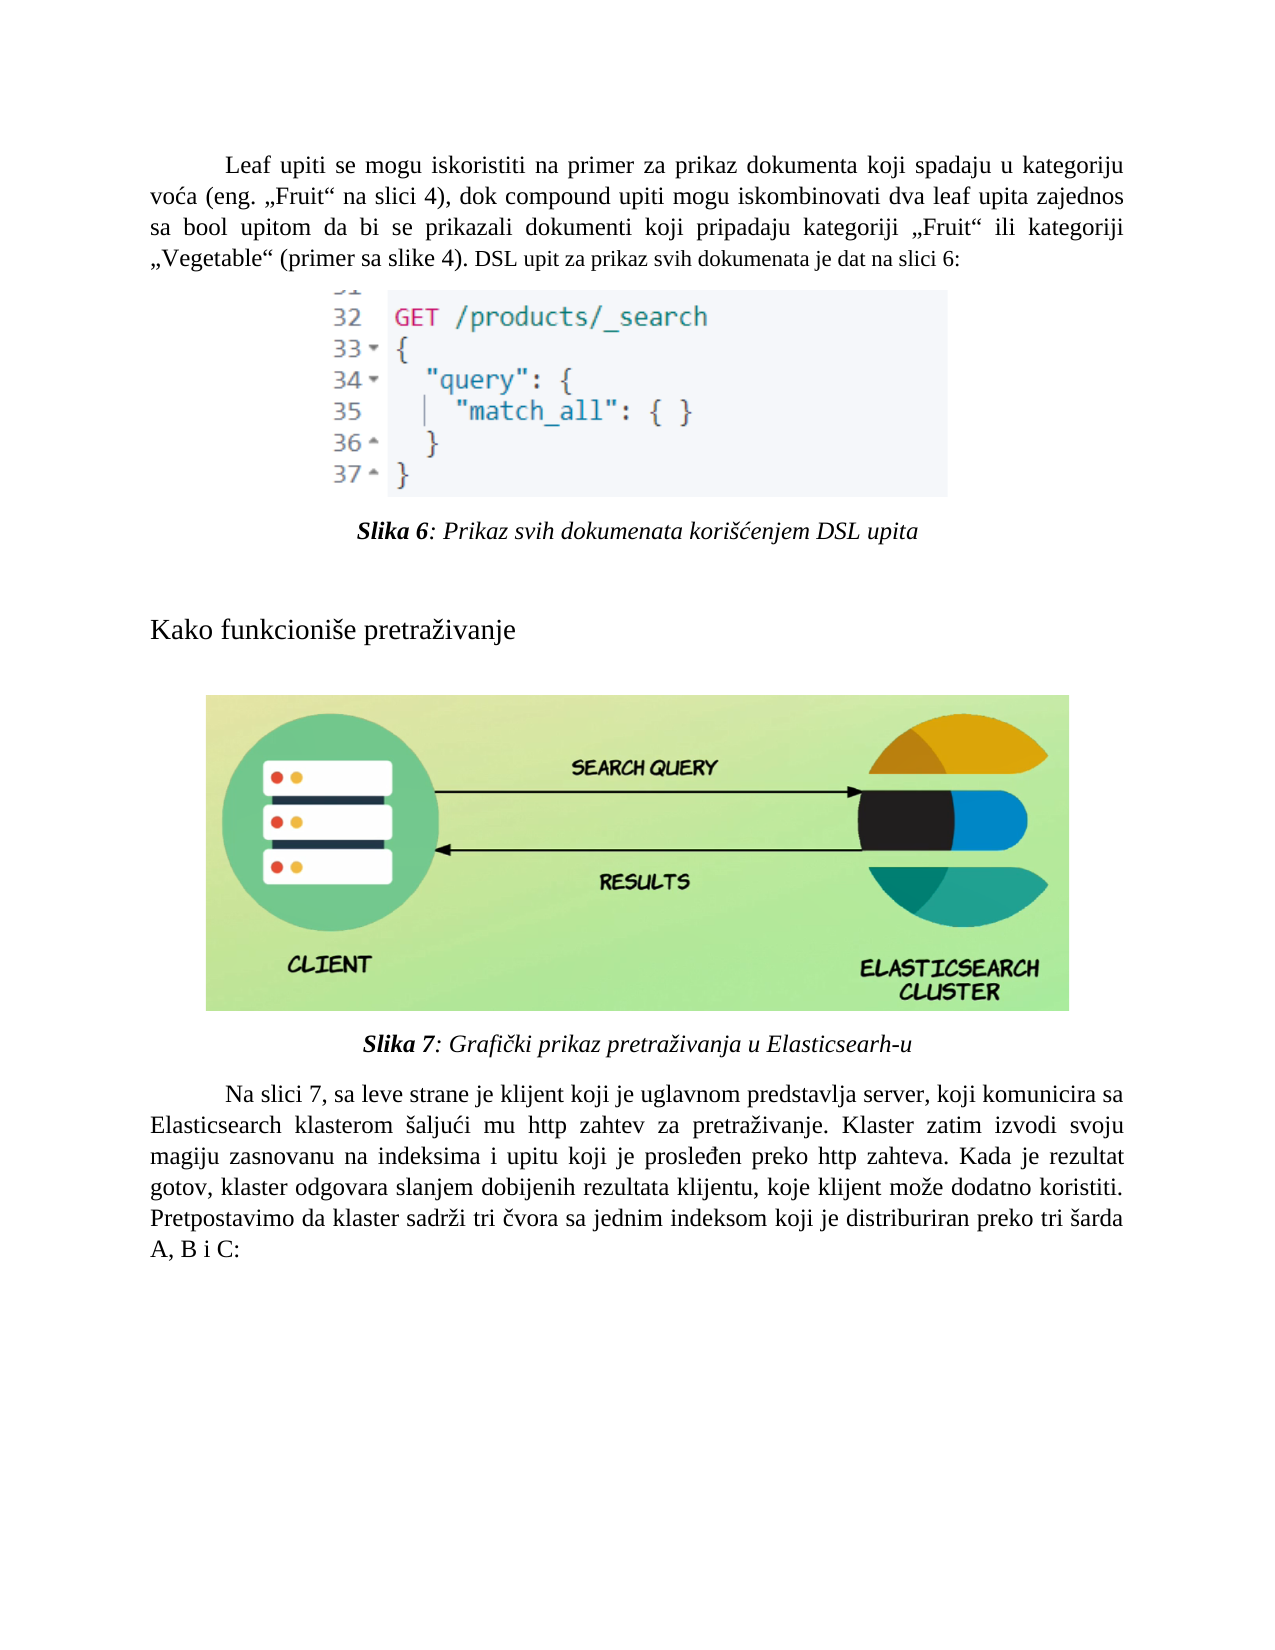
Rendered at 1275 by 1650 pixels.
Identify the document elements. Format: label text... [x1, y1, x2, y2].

picture [205, 695, 1070, 1011]
text Slika 7: Grafički prikaz pretraživanja u Elasticsearh-u [150, 1029, 1125, 1058]
text Slika 6: Prikaz svih dokumenata korišćenjem DSL upita [150, 516, 1125, 545]
text Leaf upiti se mogu iskoristiti na primer za prikaz dokumenta koji spadaju u kategoriju voća (eng. „Fruit“ na slici 4), dok compound upiti mogu iskombinovati dva leaf upita zajednos sa bool upitom da bi se prikazali dokumenti koji pripadaju kategoriji „Fruit“ ili kategoriji „Vegetable“ (primer sa slike 4). DSL upit za prikaz svih dokumenata je dat na slici 6: [150, 150, 1125, 272]
picture [327, 290, 948, 497]
subtitle Kako funkcioniše pretraživanje [150, 612, 1125, 646]
text Na slici 7, sa leve strane je klijent koji je uglavnom predstavlja server, koji komunicira sa Elasticsearch klasterom šaljući mu http zahtev za pretraživanje. Klaster zatim izvodi svoju magiju zasnovanu na indeksima i upitu koji je prosleđen preko http zahteva. Kada je rezultat gotov, klaster odgovara slanjem dobijenih rezultata klijentu, koje klijent može dodatno koristiti. Pretpostavimo da klaster sadrži tri čvora sa jednim indeksom koji je distriburiran preko tri šarda A, B i C: [150, 1079, 1125, 1263]
